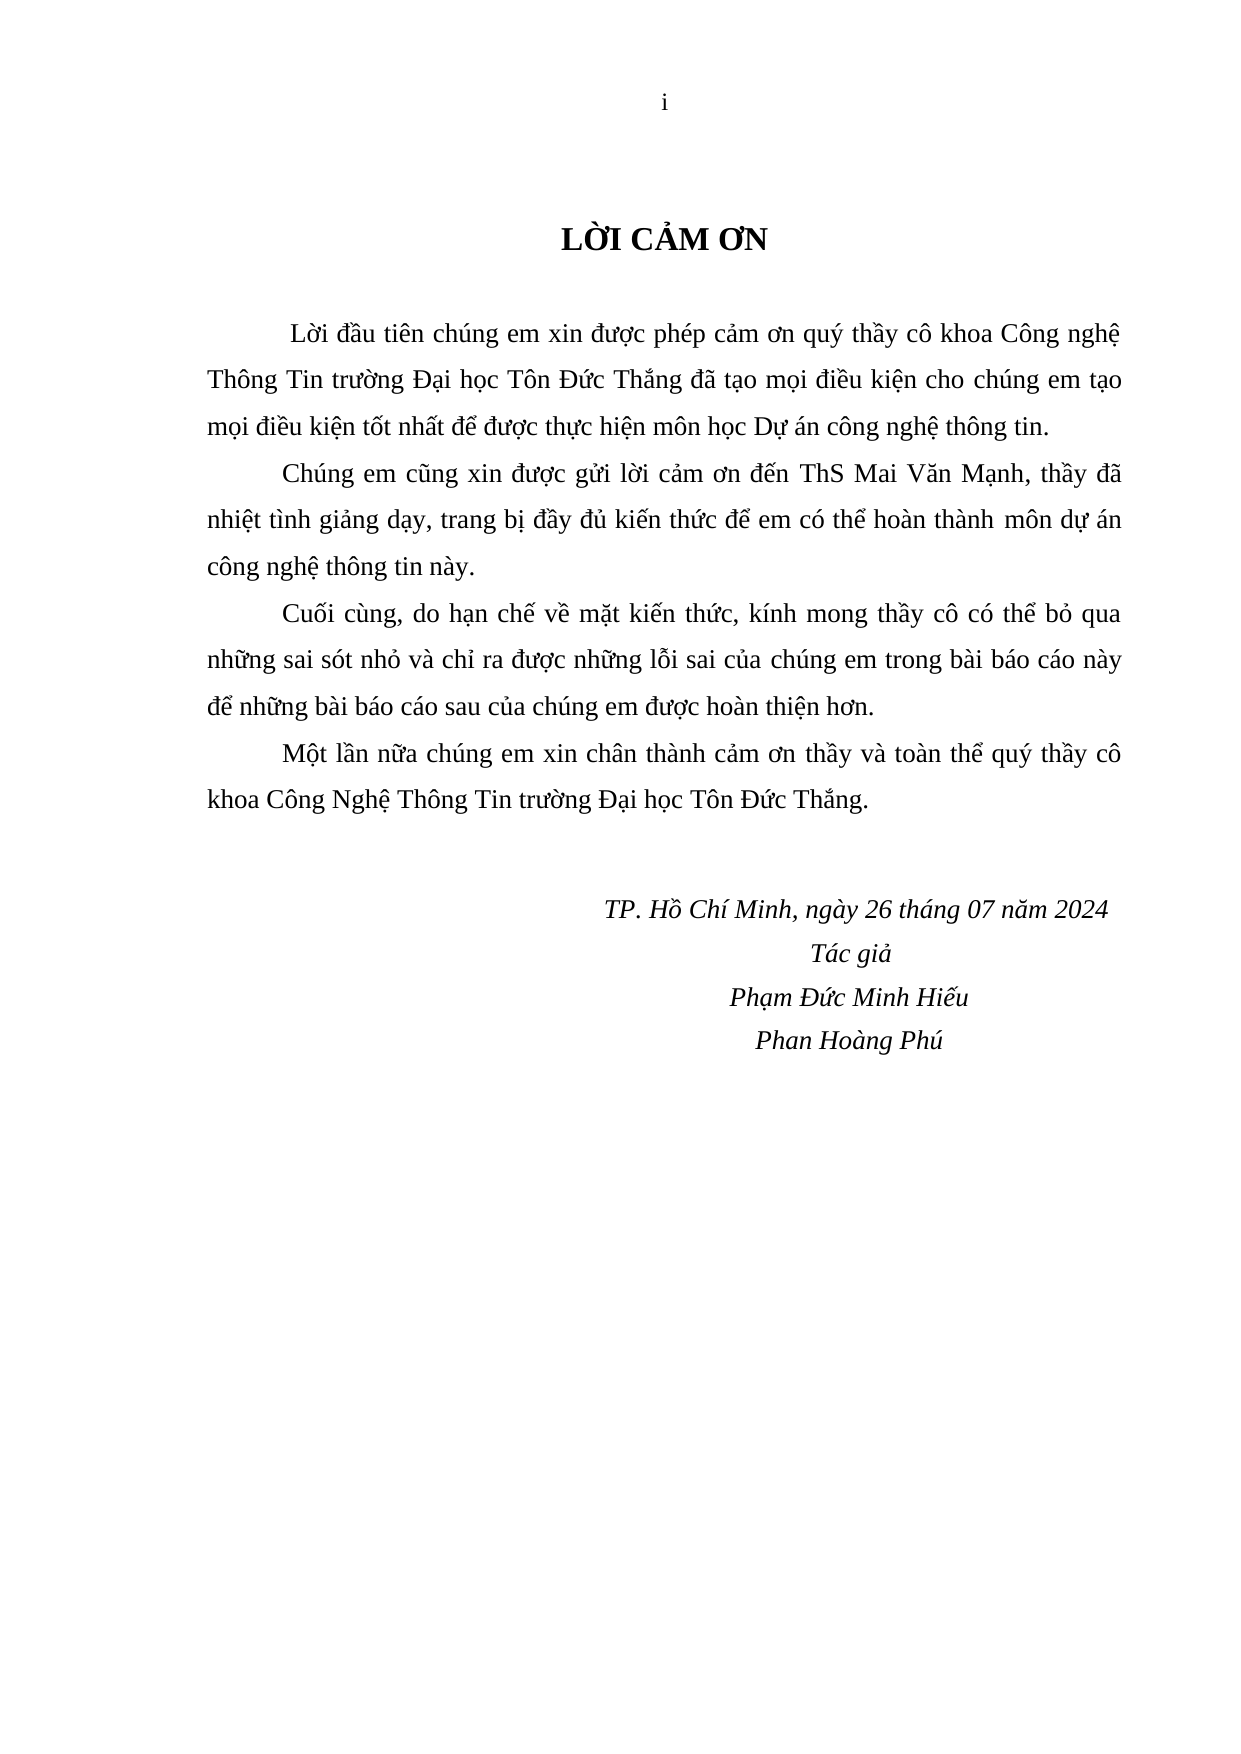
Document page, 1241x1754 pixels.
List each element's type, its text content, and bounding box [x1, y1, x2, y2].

text Tác giả [582, 937, 1122, 968]
text Chúng em cũng xin được gửi lời cảm ơn đến ThS Mai Văn Mạnh, thầy đã nhiệt tình giảng dạy, trang bị đầy đủ kiến thức để em có thể hoàn thành môn dự án công nghệ thông tin này. [207, 457, 1122, 581]
text Phan Hoàng Phú [541, 1024, 1122, 1056]
text Phạm Đức Minh Hiếu [541, 981, 1122, 1012]
text LỜI CẢM ƠN [207, 219, 1122, 258]
text Lời đầu tiên chúng em xin được phép cảm ơn quý thầy cô khoa Công nghệ Thông Tin trường Đại học Tôn Đức Thắng đã tạo mọi điều kiện cho chúng em tạo mọi điều kiện tốt nhất để được thực hiện môn học Dự án công nghệ thông tin. [207, 317, 1122, 441]
text Cuối cùng, do hạn chế về mặt kiến thức, kính mong thầy cô có thể bỏ qua những sai sót nhỏ và chỉ ra được những lỗi sai của chúng em trong bài báo cáo này để những bài báo cáo sau của chúng em được hoàn thiện hơn. [207, 597, 1122, 721]
text Một lần nữa chúng em xin chân thành cảm ơn thầy và toàn thể quý thầy cô khoa Công Nghệ Thông Tin trường Đại học Tôn Đức Thắng. [207, 737, 1122, 814]
text TP. Hồ Chí Minh, ngày 26 tháng 07 năm 2024 [582, 893, 1122, 924]
